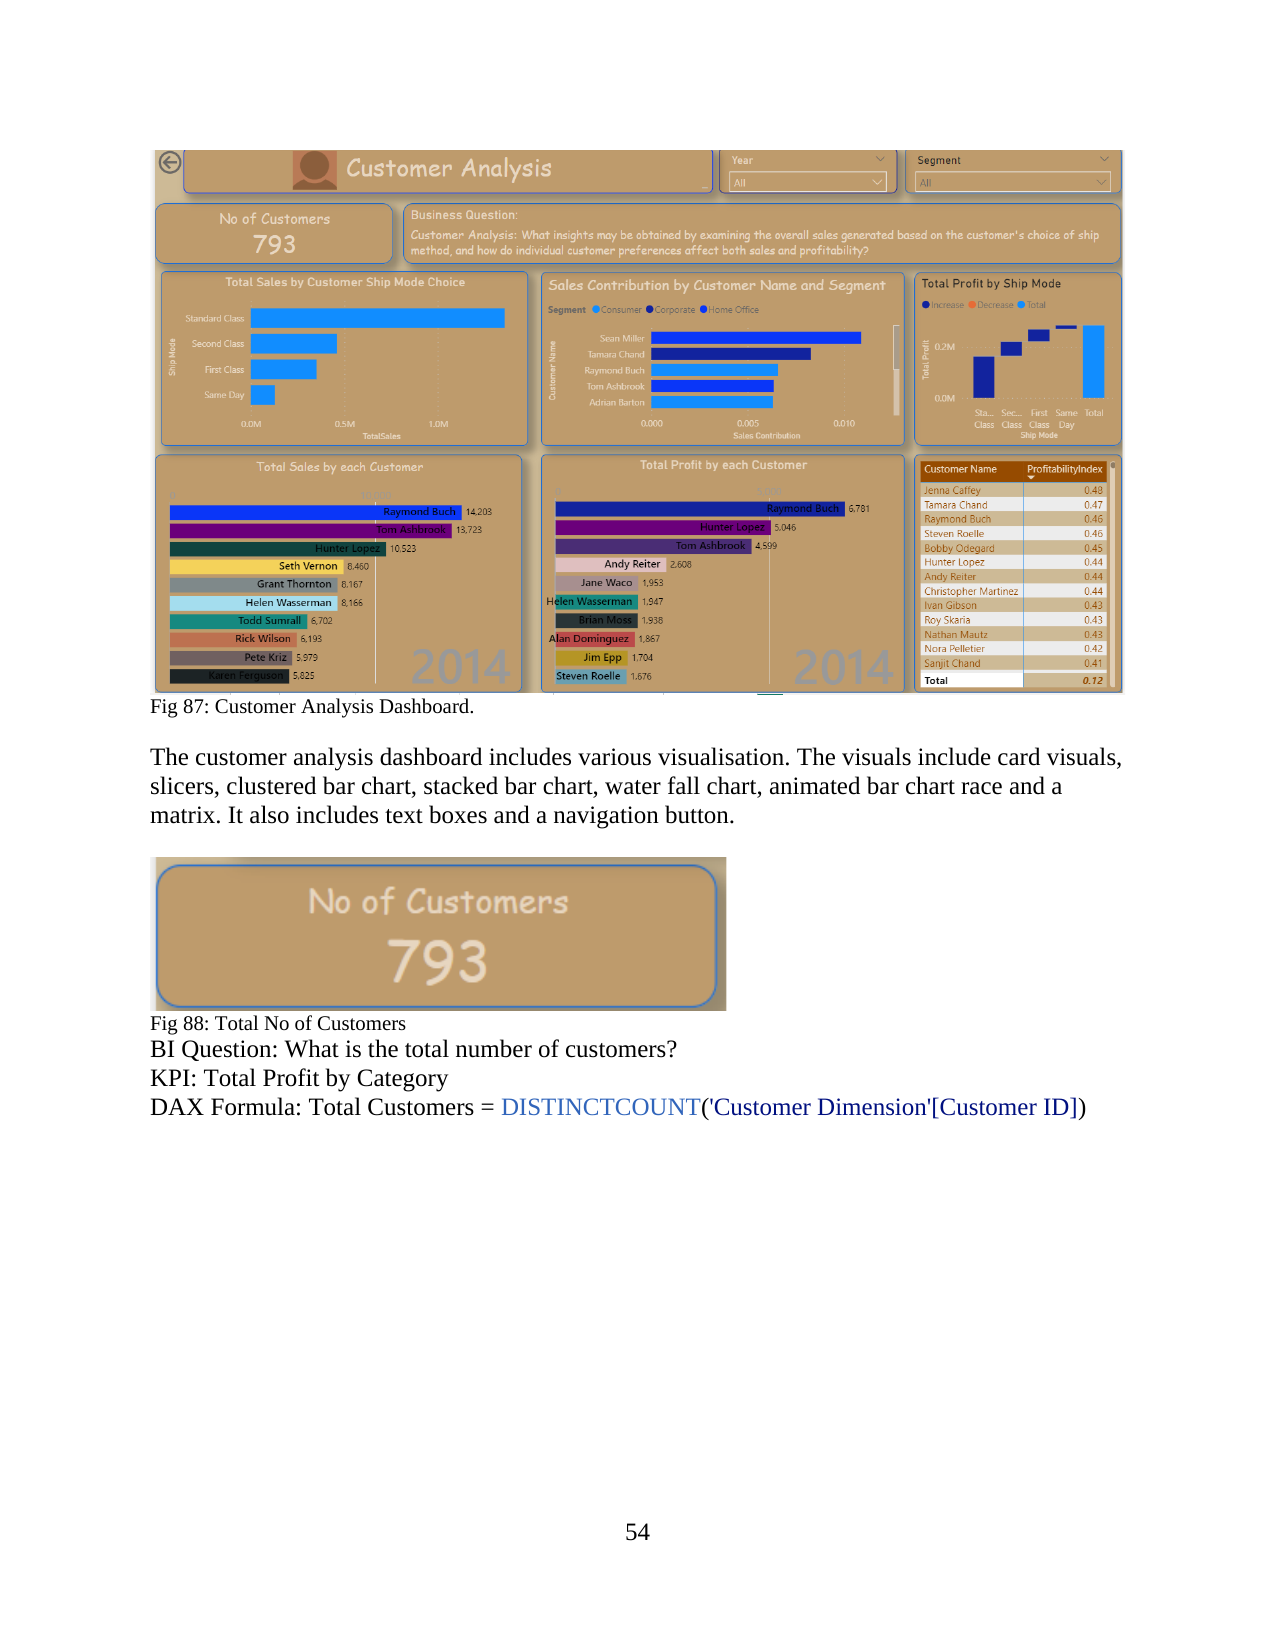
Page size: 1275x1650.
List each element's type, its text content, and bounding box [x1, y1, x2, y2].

picture [150, 150, 1125, 695]
text BI Question: What is the total number of customers? [150, 1034, 1125, 1063]
text The customer analysis dashboard includes various visualisation. The visuals include card visuals, slicers, clustered bar chart, stacked bar chart, water fall chart, animated bar chart race and a matrix. It also includes text boxes and a navigation button. [150, 742, 1125, 828]
text KPI: Total Profit by Category [150, 1063, 1125, 1092]
text DAX Formula: Total Customers = DISTINCTCOUNT('Customer Dimension'[Customer ID]) [150, 1092, 1125, 1121]
picture [150, 857, 727, 1011]
text Fig 88: Total No of Customers [150, 1010, 1125, 1034]
text Fig 87: Customer Analysis Dashboard. [150, 695, 1125, 718]
